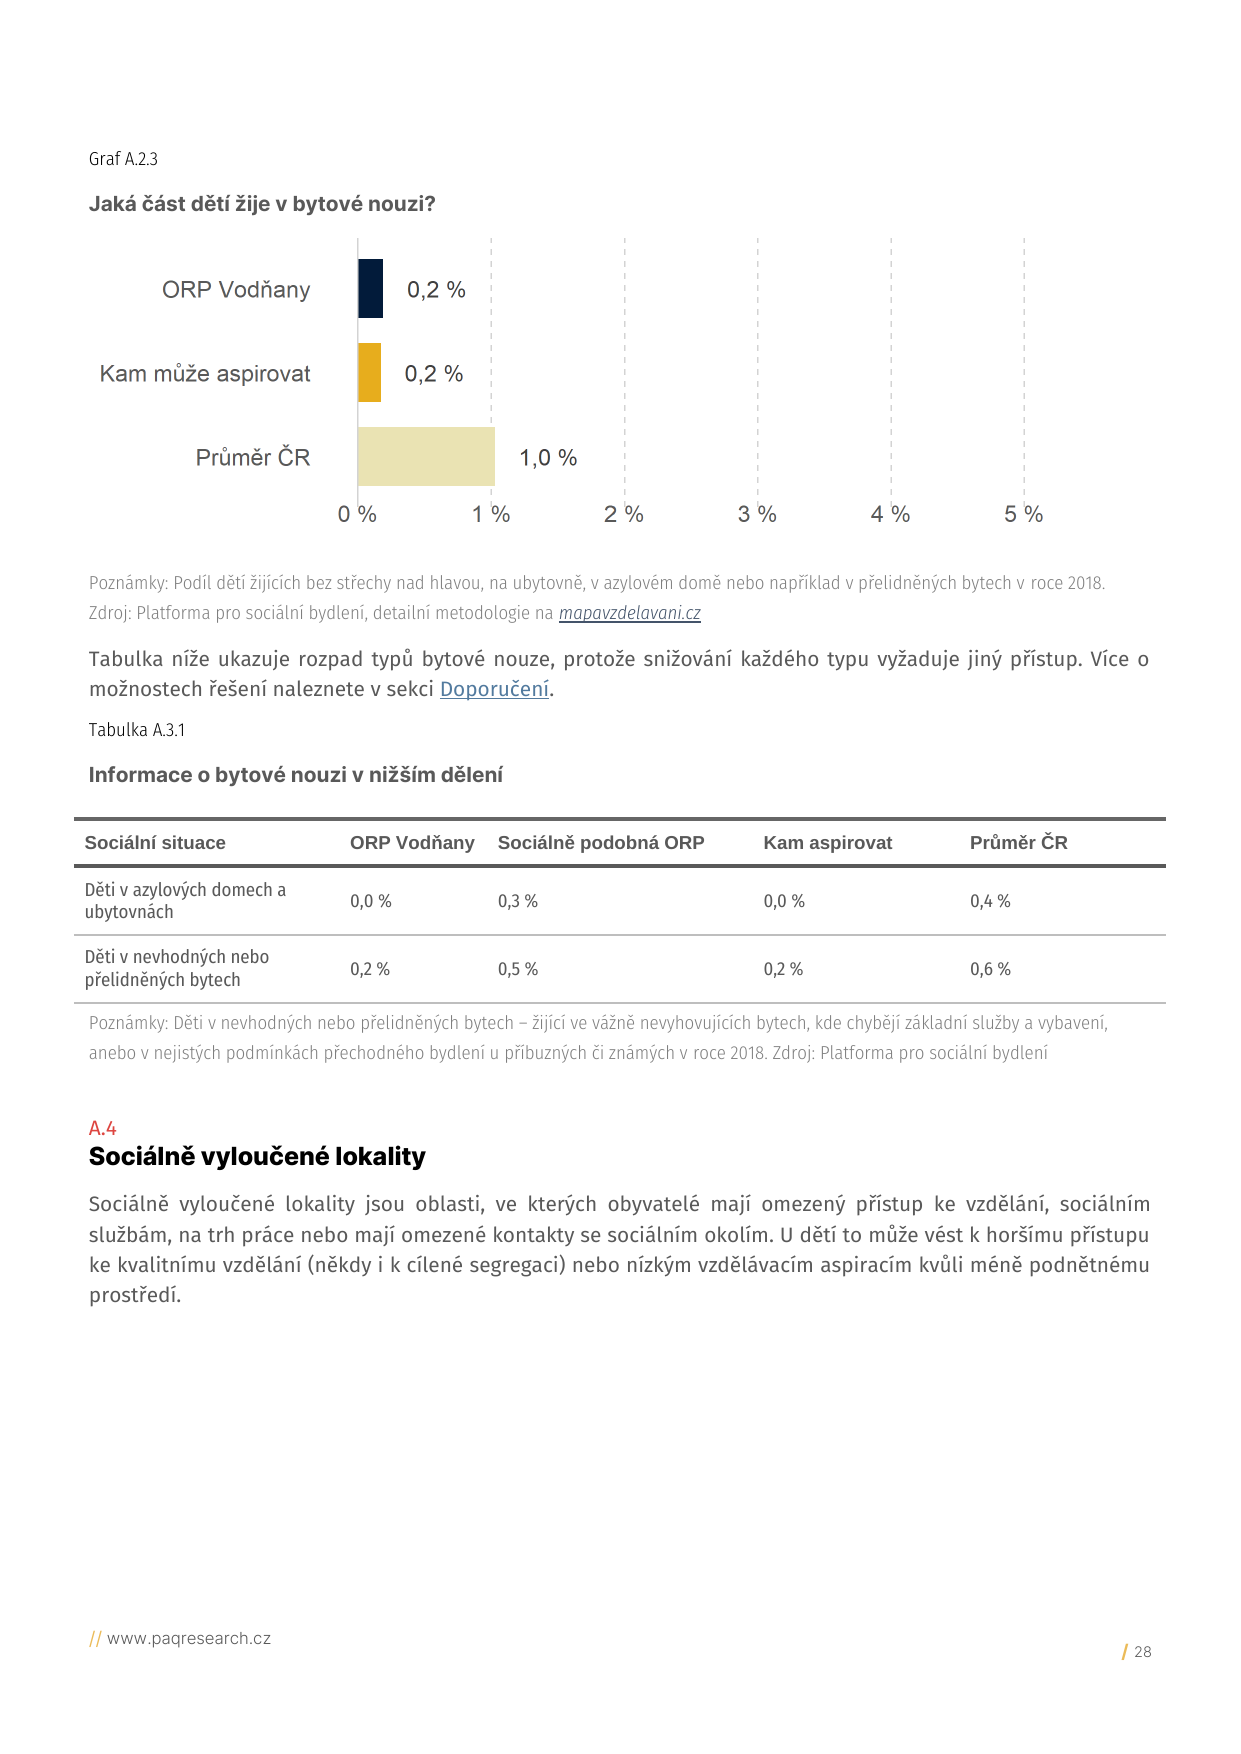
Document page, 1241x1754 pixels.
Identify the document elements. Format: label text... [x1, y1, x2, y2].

table_cell 0,2 % [753, 936, 959, 1002]
table_cell 0,0 % [340, 868, 487, 934]
text Informace o bytové nouzi v nižším dělení [89, 757, 1152, 787]
text Poznámky: Podíl dětí žijících bez střechy nad hlavou, na ubytovně, v azylovém domě nebo například v přelidněných bytech v roce 2018. Zdroj: Platforma pro sociální bydlení, detailní metodologie na mapavzdelavani.cz [89, 564, 1152, 625]
table_cell Děti v azylových domech a ubytovnách [74, 868, 339, 934]
table_cell 0,5 % [487, 936, 753, 1002]
text Tabulka A.3.1 [89, 718, 1152, 741]
table_cell 0,2 % [340, 936, 487, 1002]
table_cell 0,4 % [960, 868, 1166, 934]
table_header Kam aspirovat [753, 821, 959, 864]
table_header Průměr ČR [960, 821, 1166, 864]
text Tabulka níže ukazuje rozpad typů bytové nouze, protože snižování každého typu vyžaduje jiný přístup. Více o možnostech řešení naleznete v sekci Doporučení. [89, 641, 1152, 702]
table_cell Děti v nevhodných nebo přelidněných bytech [74, 936, 339, 1002]
text A.4 [89, 1111, 1152, 1141]
text Poznámky: Děti v nevhodných nebo přelidněných bytech – žijící ve vážně nevyhovujících bytech, kde chybějí základní služby a vybavení, anebo v nejistých podmínkách přechodného bydlení u příbuzných či známých v roce 2018. Zdroj: Platforma pro sociální bydlení [89, 1004, 1152, 1064]
table_header Sociálně podobná ORP [487, 821, 753, 864]
table_cell 0,3 % [487, 868, 753, 934]
table_cell 0,0 % [753, 868, 959, 934]
table_cell 0,6 % [960, 936, 1166, 1002]
subtitle Sociálně vyloučené lokality [89, 1141, 1152, 1172]
text Sociálně vyloučené lokality jsou oblasti, ve kterých obyvatelé mají omezený přístup ke vzdělání, sociálním službám, na trh práce nebo mají omezené kontakty se sociálním okolím. U dětí to může vést k horšímu přístupu ke kvalitnímu vzdělání (někdy i k cílené segregaci) nebo nízkým vzdělávacím aspiracím kvůli méně podnětnému prostředí. [89, 1187, 1152, 1308]
picture [88, 216, 1139, 548]
text Graf A.2.3 [89, 148, 1152, 170]
text Jaká část dětí žije v bytové nouzi? [89, 186, 1152, 216]
table_header ORP Vodňany [340, 821, 487, 864]
table_header Sociální situace [74, 821, 339, 864]
